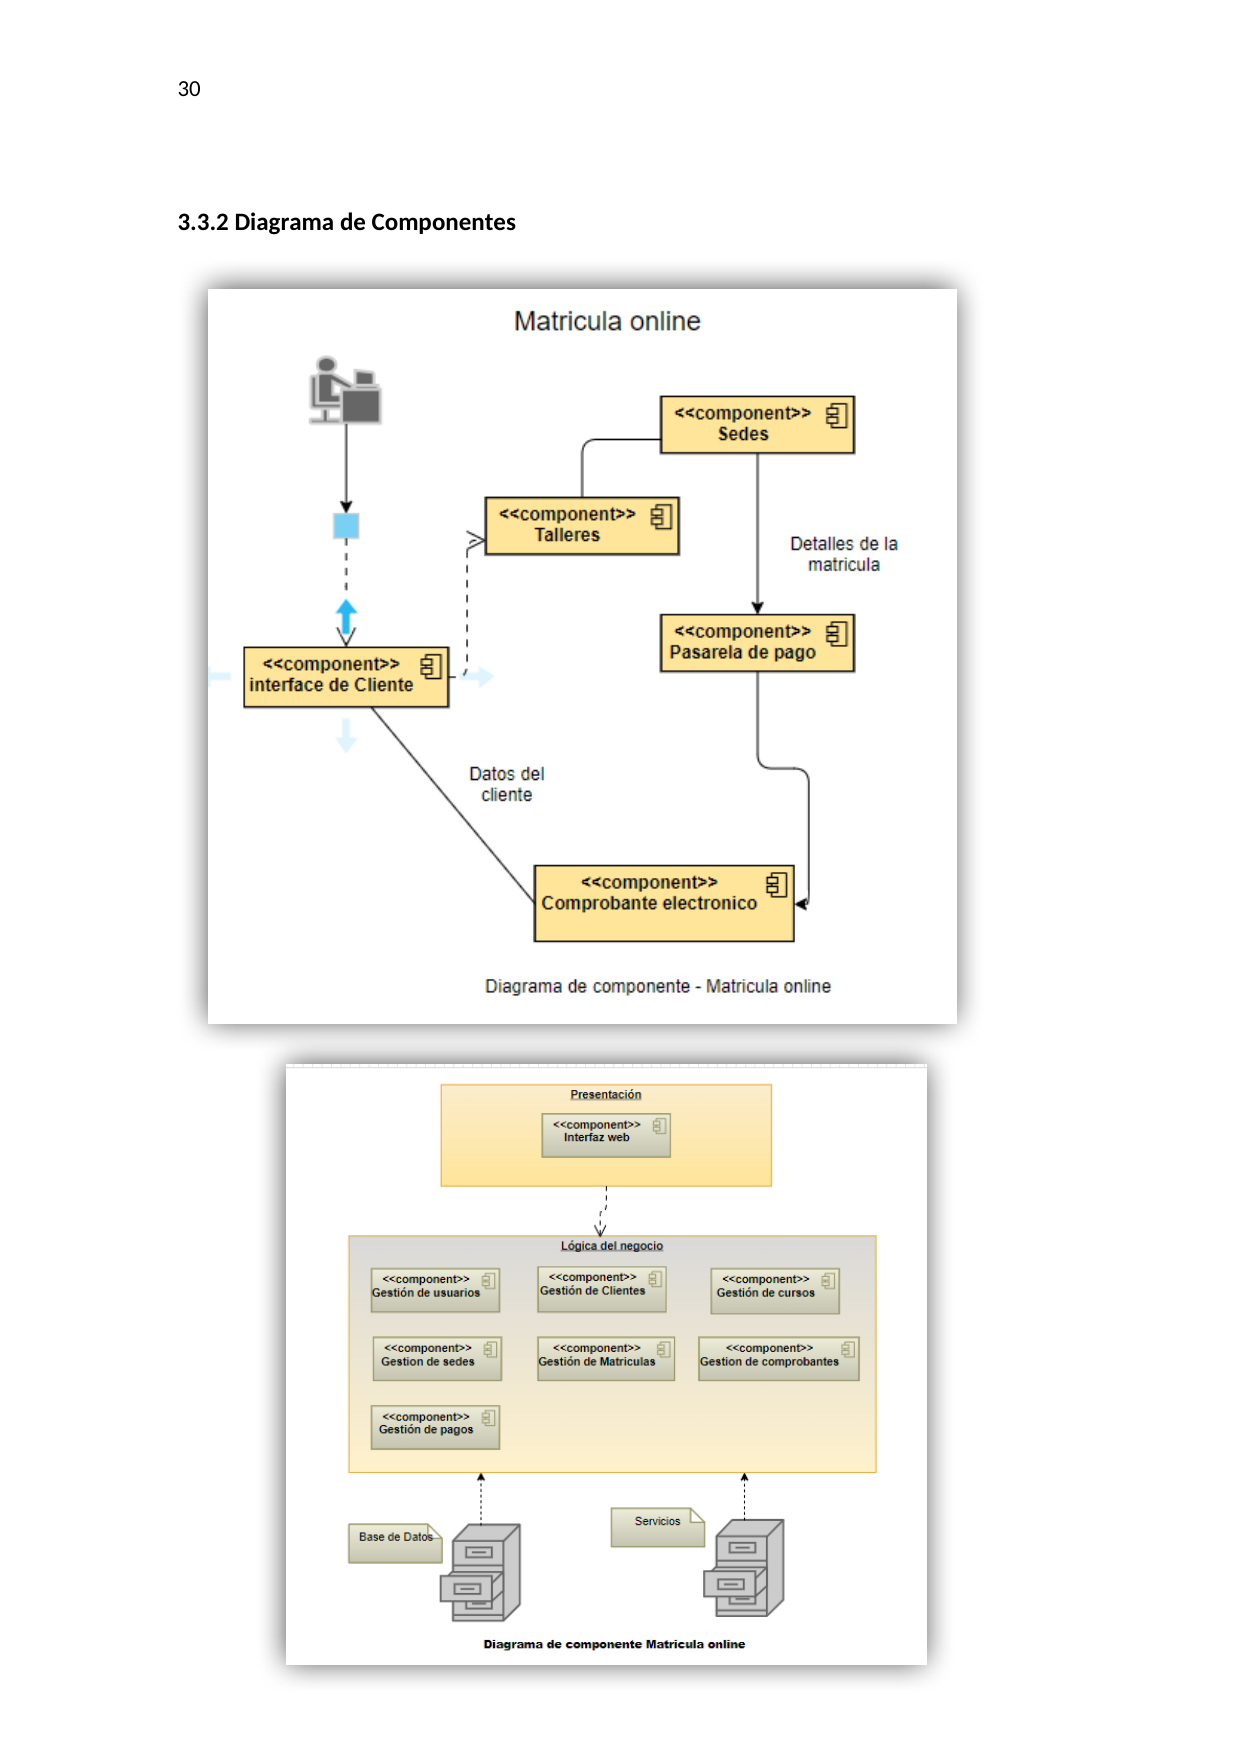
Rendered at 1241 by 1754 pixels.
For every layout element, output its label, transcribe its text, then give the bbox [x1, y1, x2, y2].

text 3.3.2 Diagrama de Componentes [177, 206, 1063, 237]
picture [286, 1064, 927, 1665]
picture [208, 289, 957, 1024]
